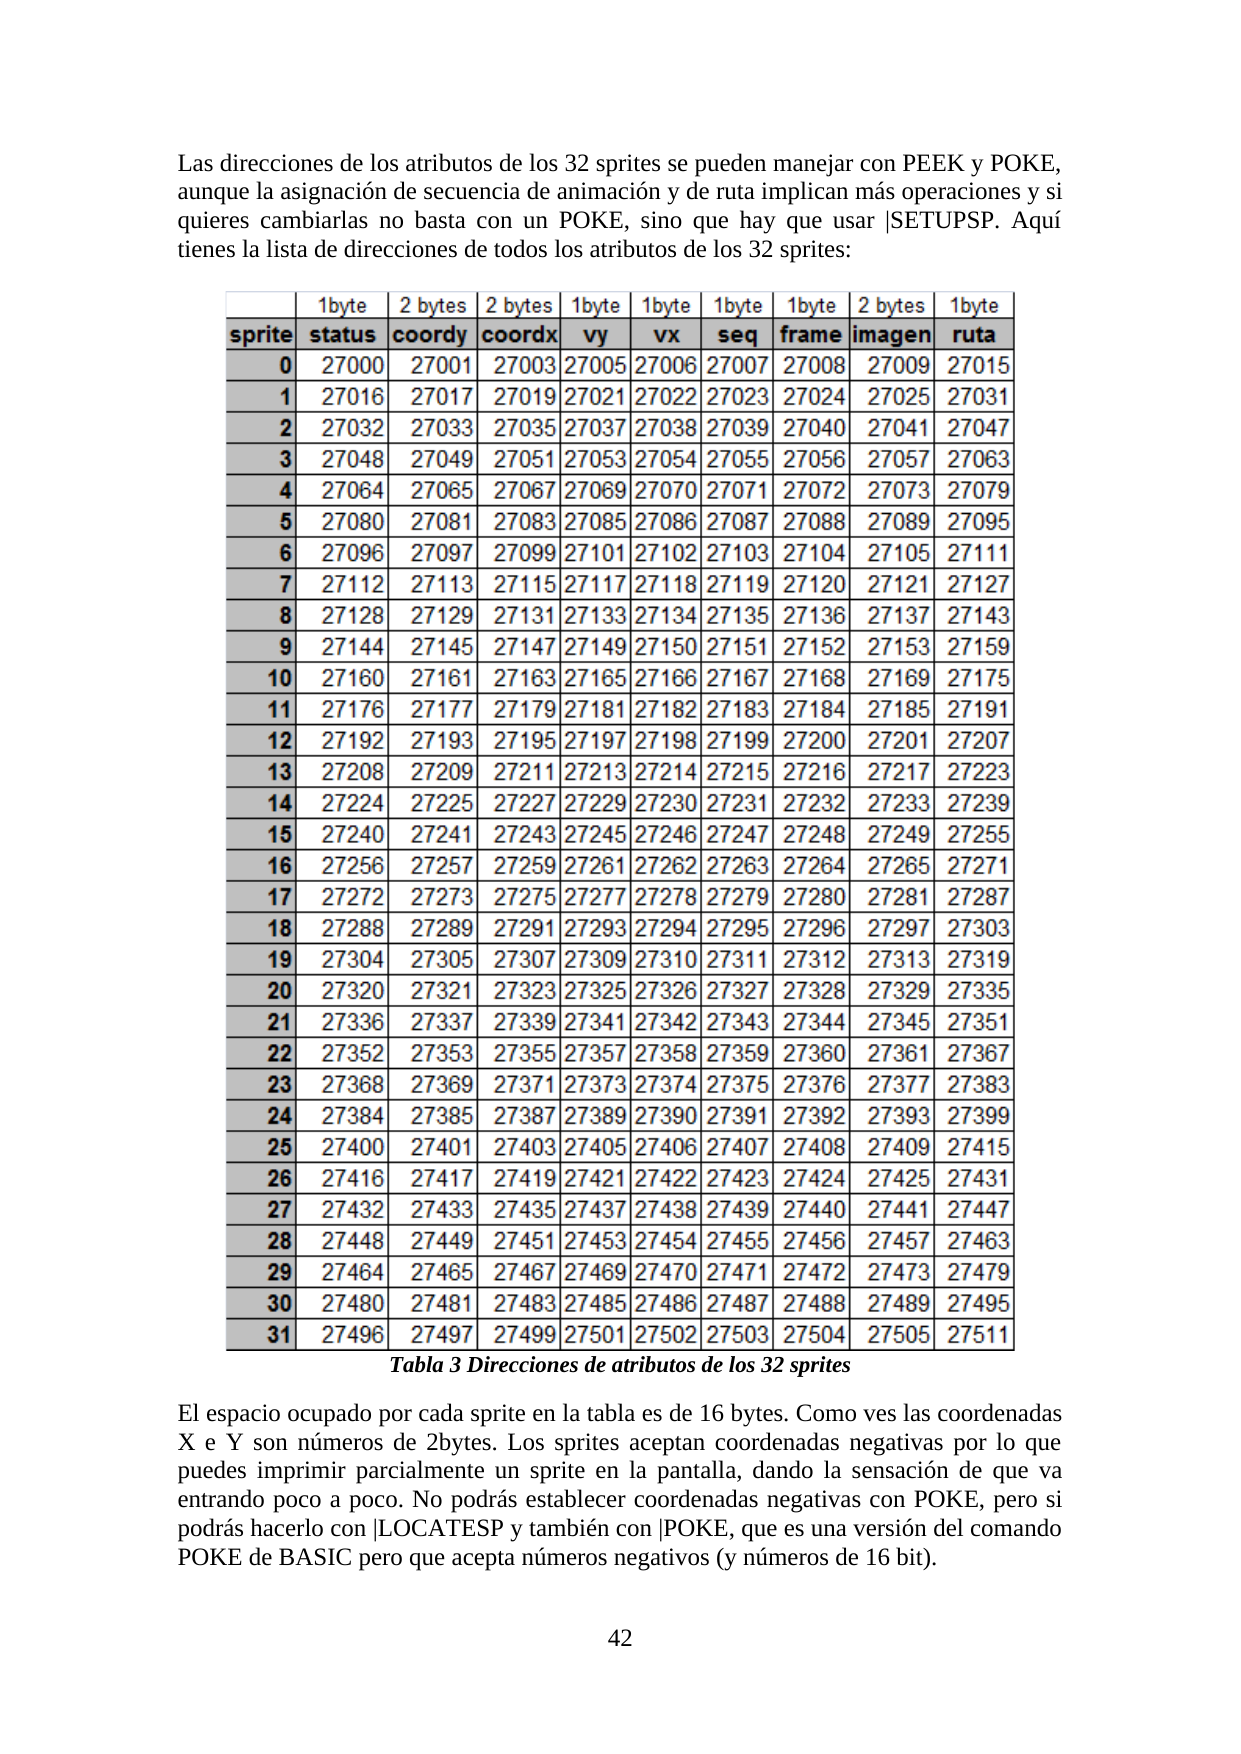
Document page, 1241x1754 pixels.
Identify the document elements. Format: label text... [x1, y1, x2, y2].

text Las direcciones de los atributos de los 32 sprites se pueden manejar con PEEK y POKE, aunque la asignación de secuencia de animación y de ruta implican más operaciones y si quieres cambiarlas no basta con un POKE, sino que hay que usar |SETUPSP. Aquí tienes la lista de direcciones de todos los atributos de los 32 sprites: [177, 148, 1063, 263]
text El espacio ocupado por cada sprite en la tabla es de 16 bytes. Como ves las coordenadas X e Y son números de 2bytes. Los sprites aceptan coordenadas negativas por lo que puedes imprimir parcialmente un sprite en la pantalla, dando la sensación de que va entrando poco a poco. No podrás establecer coordenadas negativas con POKE, pero si podrás hacerlo con |LOCATESP y también con |POKE, que es una versión del comando POKE de BASIC pero que acepta números negativos (y números de 16 bit). [177, 1398, 1063, 1571]
picture [225, 291, 1015, 1351]
text Tabla 3 Direcciones de atributos de los 32 sprites [177, 1351, 1063, 1377]
